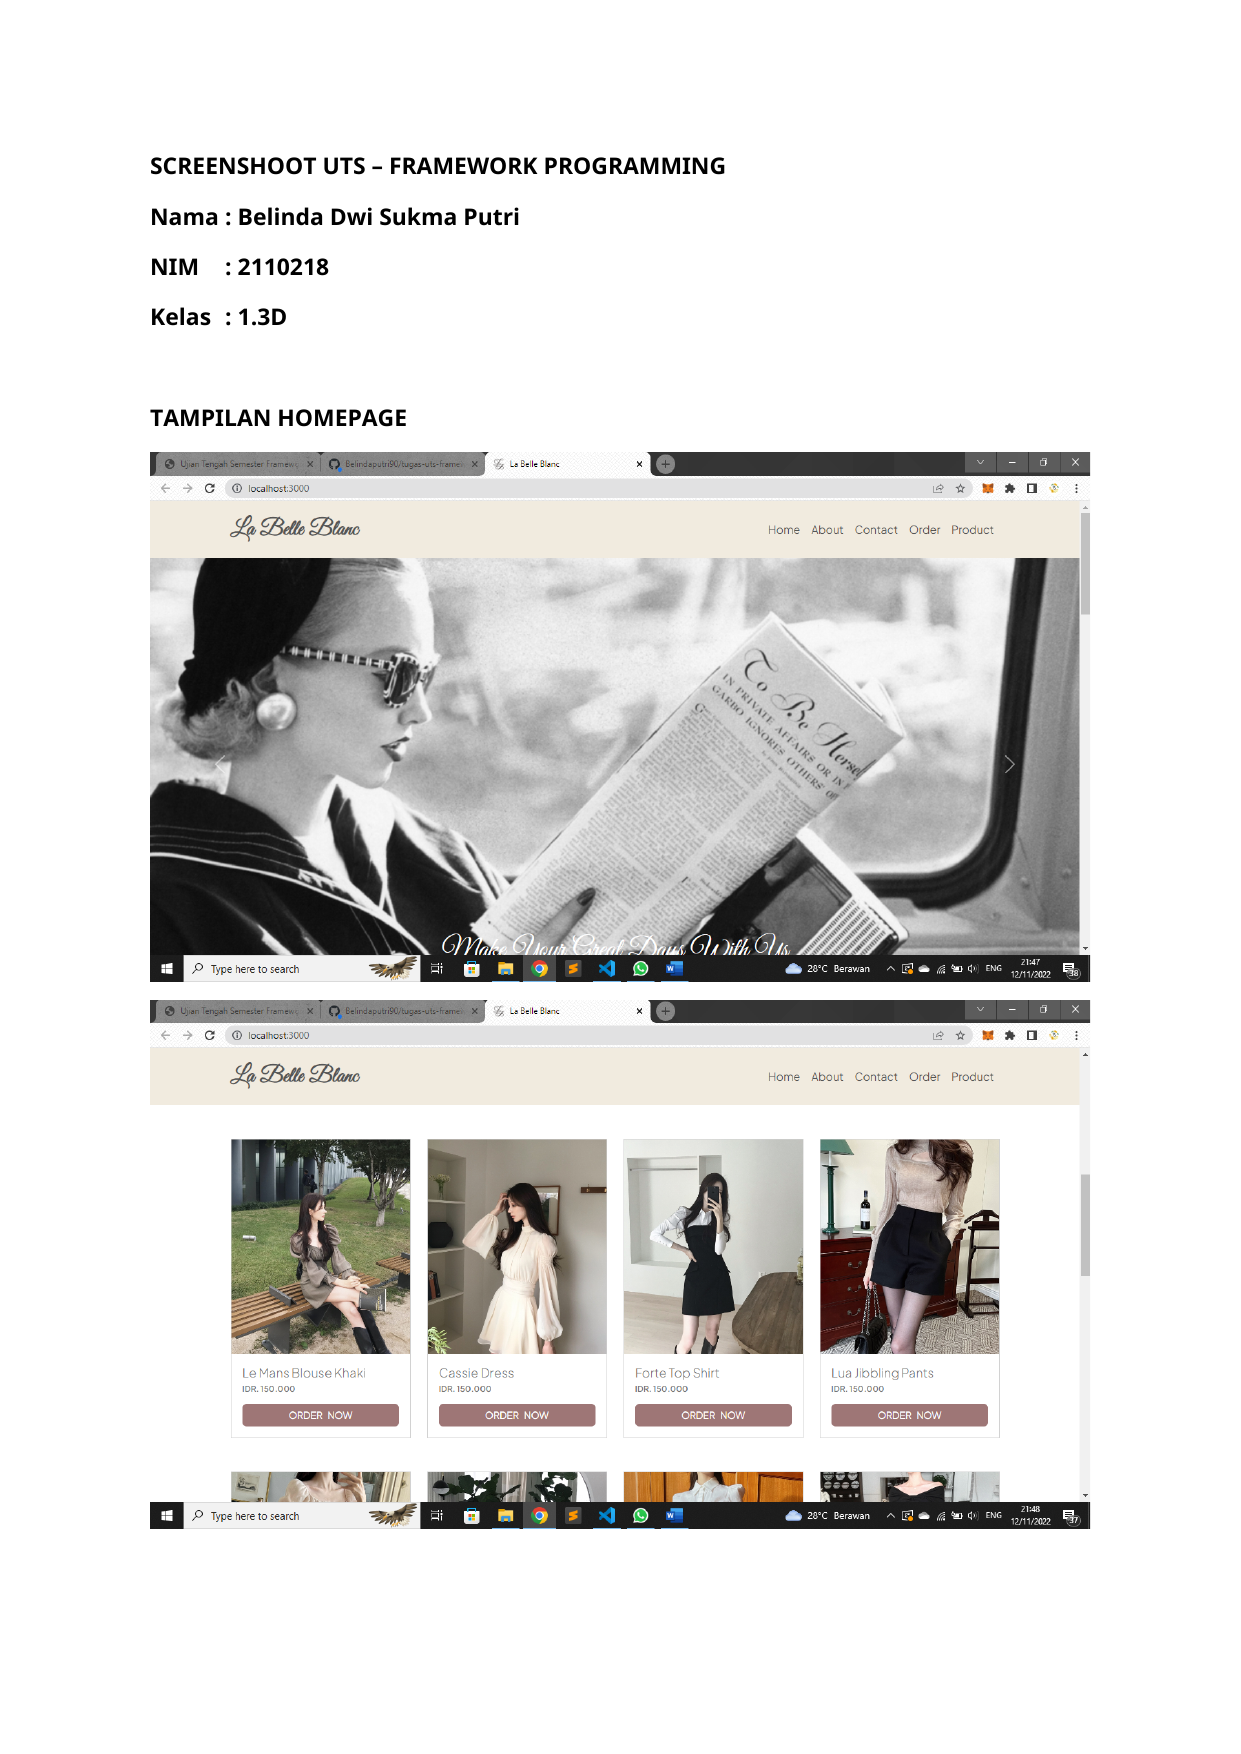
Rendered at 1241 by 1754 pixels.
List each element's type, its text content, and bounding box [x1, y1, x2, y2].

picture [150, 1000, 1091, 1529]
text NIM : 2110218 [150, 251, 1090, 282]
text Kelas : 1.3D [150, 301, 1090, 332]
text SCREENSHOOT UTS – FRAMEWORK PROGRAMMING [150, 150, 1090, 181]
picture [150, 452, 1091, 982]
text Nama : Belinda Dwi Sukma Putri [150, 200, 1090, 232]
text TAMPILAN HOMEPAGE [150, 402, 1090, 433]
